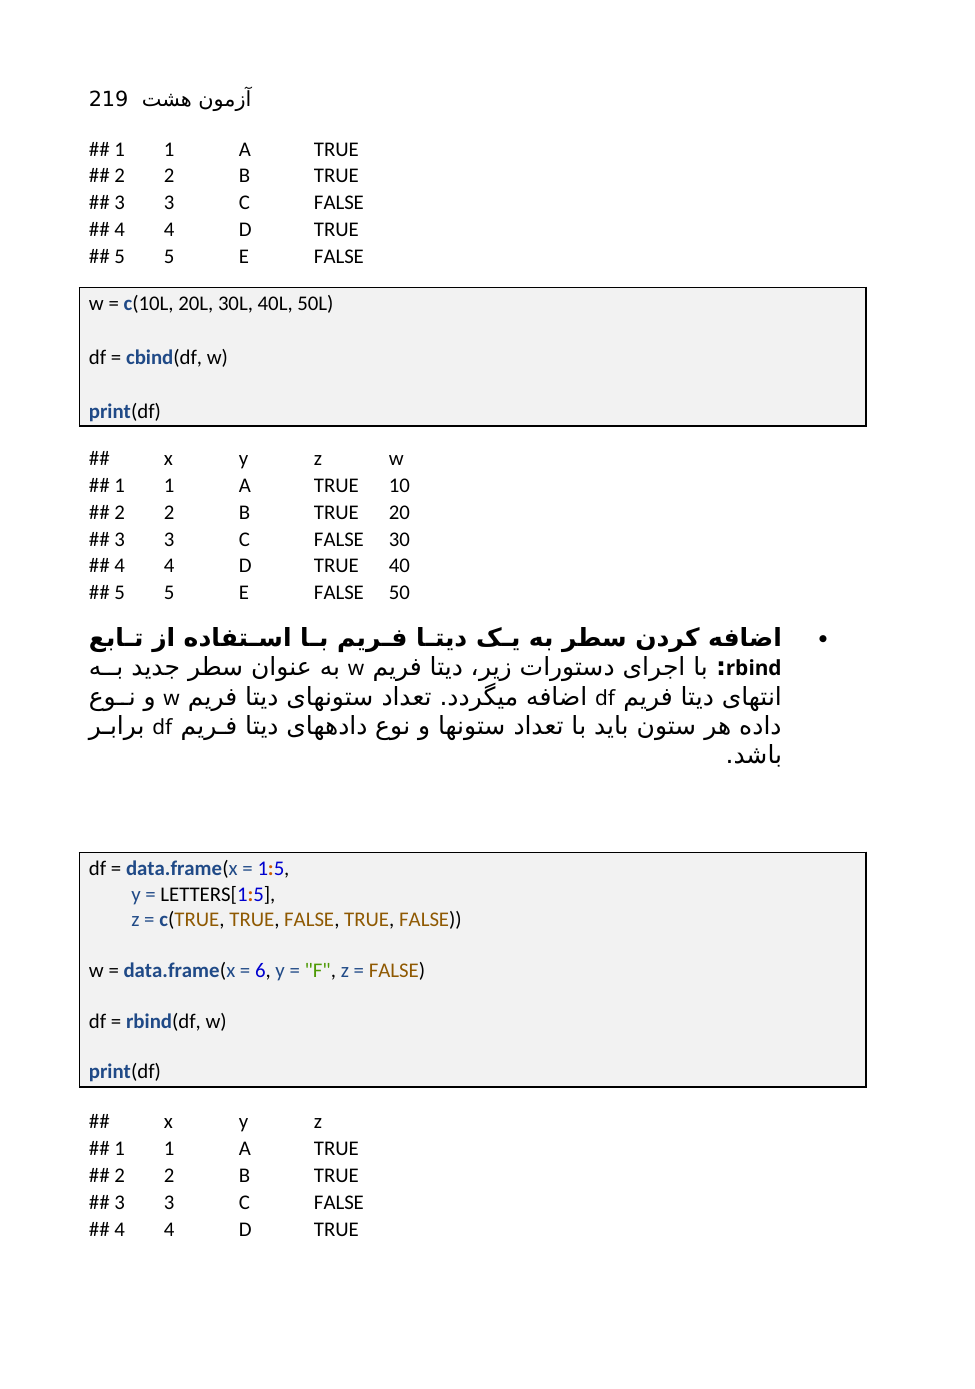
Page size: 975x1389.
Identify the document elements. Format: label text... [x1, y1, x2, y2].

list اضافه کردن سطر به یک دیتا فریم با استفاده از تابع rbind: با اجرای دستورات زیر، دیتا فریم w به عنوان سطر جدید به انتهای دیتا فریم df اضافه می‏گردد. تعداد ستون‏های دیتا فریم w و نوع داده هر ستون باید با تعداد ستون‏ها و نوع داده‏های دیتا فریم df برابر باشد. [89, 623, 819, 770]
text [89, 1108, 857, 1241]
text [89, 136, 857, 269]
text ## x y z w ## 1 1 A TRUE 10 ## 2 2 B TRUE 20 ## 3 3 C FALSE 30 ## 4 4 D TRUE 40 ## 5 5 E FALSE 50 [89, 445, 857, 605]
text df = data.frame(x = 1:5, y = LETTERS[1:5], z = c(TRUE, TRUE, FALSE, TRUE, FALSE)) w = data.frame(x = 6, y = "F", z = FALSE) df = rbind(df, w) print(df) [80, 853, 865, 1086]
text w = c(10L, 20L, 30L, 40L, 50L) df = cbind(df, w) print(df) [80, 288, 865, 425]
